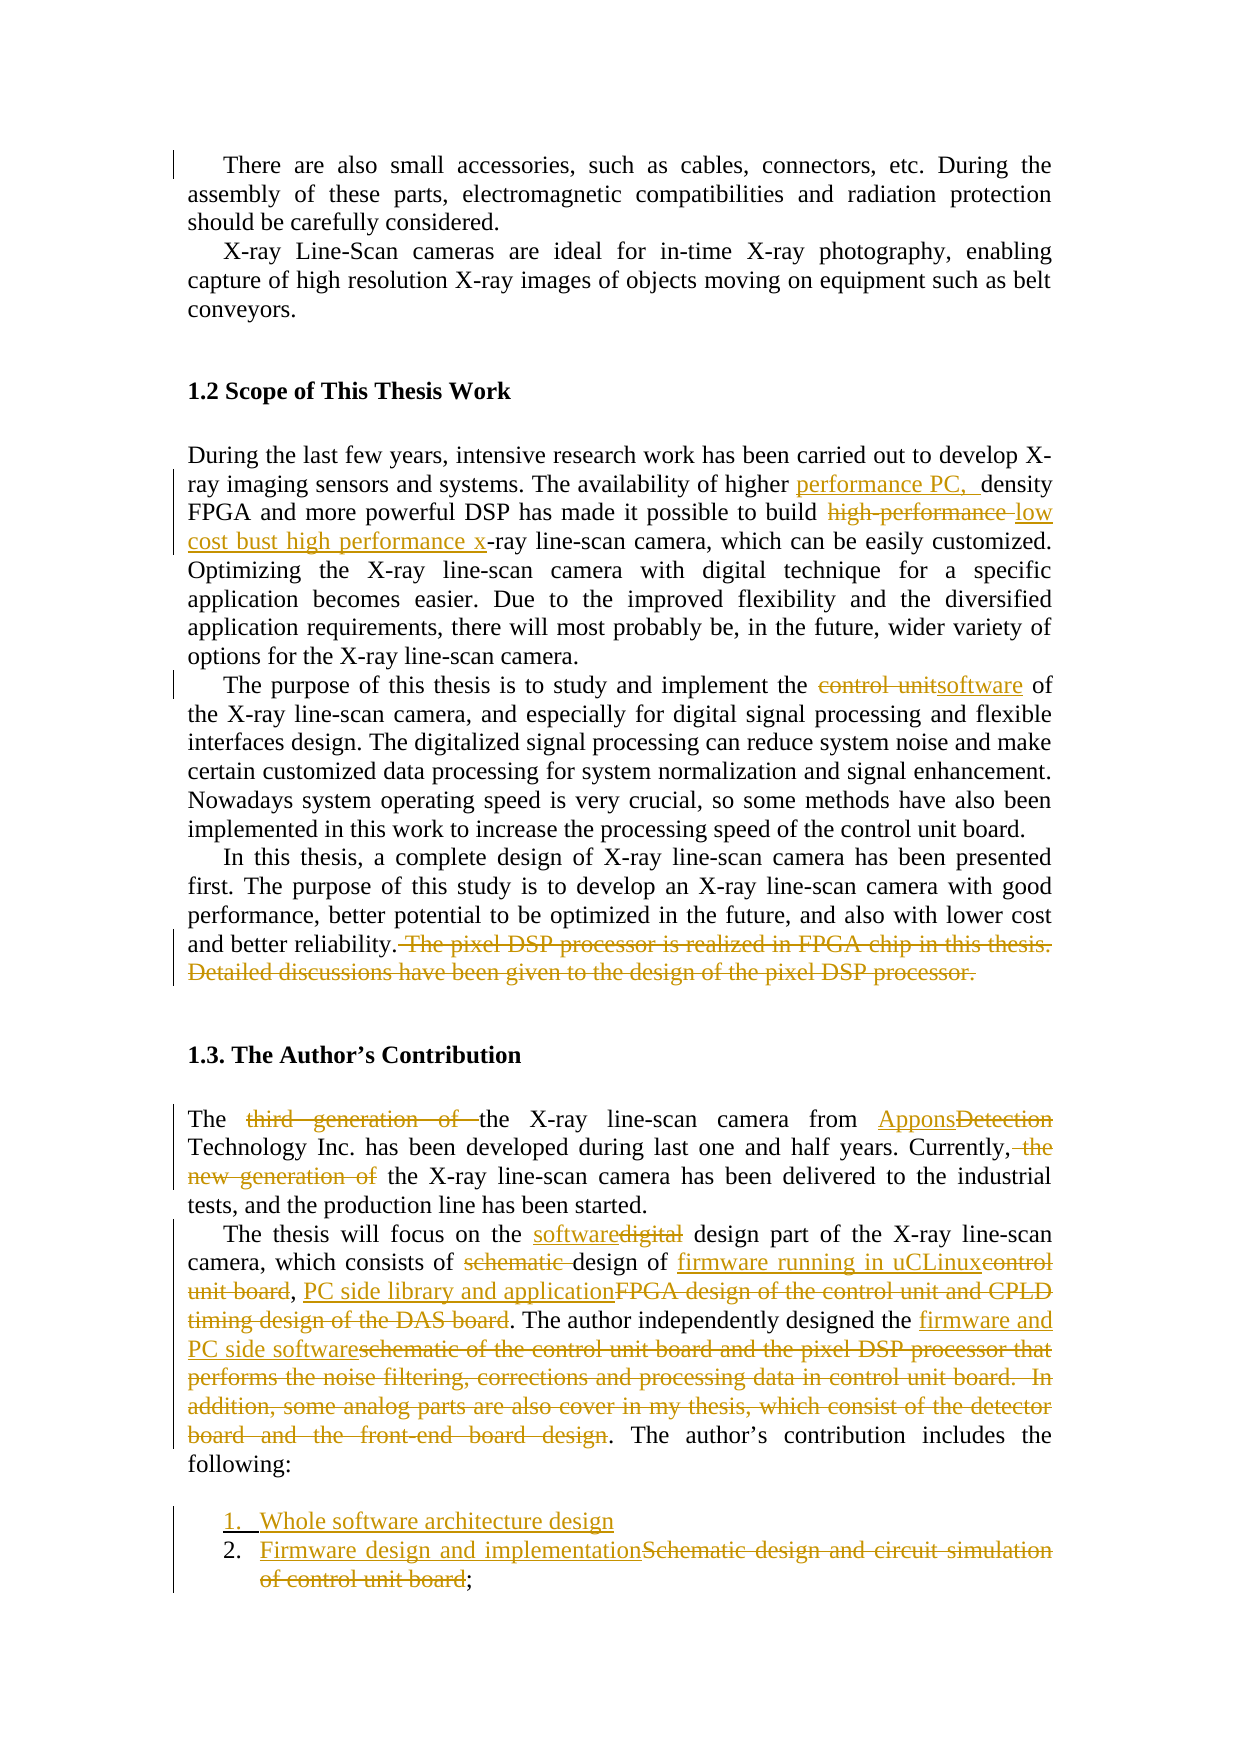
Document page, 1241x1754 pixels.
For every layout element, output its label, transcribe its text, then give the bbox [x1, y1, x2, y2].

list ; [223, 1535, 1053, 1592]
text During the last few years, intensive research work has been carried out to develop X-ray imaging sensors and systems. The availability of higher density FPGA and more powerful DSP has made it possible to build -ray line-scan camera, which can be easily customized. Optimizing the X-ray line-scan camera with digital technique for a specific application becomes easier. Due to the improved flexibility and the diversified application requirements, there will most probably be, in the future, wider variety of options for the X-ray line-scan camera. [187, 440, 1053, 670]
text The thesis will focus on the design part of the X-ray line-scan camera, which consists of design of , . The author independently designed the . The author’s contribution includes the following: [187, 1379, 1053, 1477]
subtitle 1.2 Scope of This Thesis Work [187, 376, 1053, 405]
text The purpose of this thesis is to study and implement the of the X-ray line-scan camera, and especially for digital signal processing and flexible interfaces design. The digitalized signal processing can reduce system noise and make certain customized data processing for system normalization and signal enhancement. Nowadays system operating speed is very crucial, so some methods have also been implemented in this work to increase the processing speed of the control unit board. [187, 670, 1053, 842]
text X-ray Line-Scan cameras are ideal for in-time X-ray photography, enabling capture of high resolution X-ray images of objects moving on equipment such as belt conveyors. [187, 236, 1053, 322]
subtitle 1.3. The Author’s Contribution [187, 1040, 1053, 1069]
text There are also small accessories, such as cables, connectors, etc. During the assembly of these parts, electromagnetic compatibilities and radiation protection should be carefully considered. [187, 150, 1053, 236]
text In this thesis, a complete design of X-ray line-scan camera has been presented first. The purpose of this study is to develop an X-ray line-scan camera with good performance, better potential to be optimized in the future, and also with lower cost and better reliability. [187, 842, 1053, 986]
text The the X-ray line-scan camera from Technology Inc. has been developed during last one and half years. Currently, the X-ray line-scan camera has been delivered to the industrial tests, and the production line has been started. [187, 1104, 1053, 1219]
text The thesis will focus on the design part of the X-ray line-scan camera, which consists of design of , . The author independently designed the . The author’s contribution includes the following: [187, 1219, 1053, 1378]
